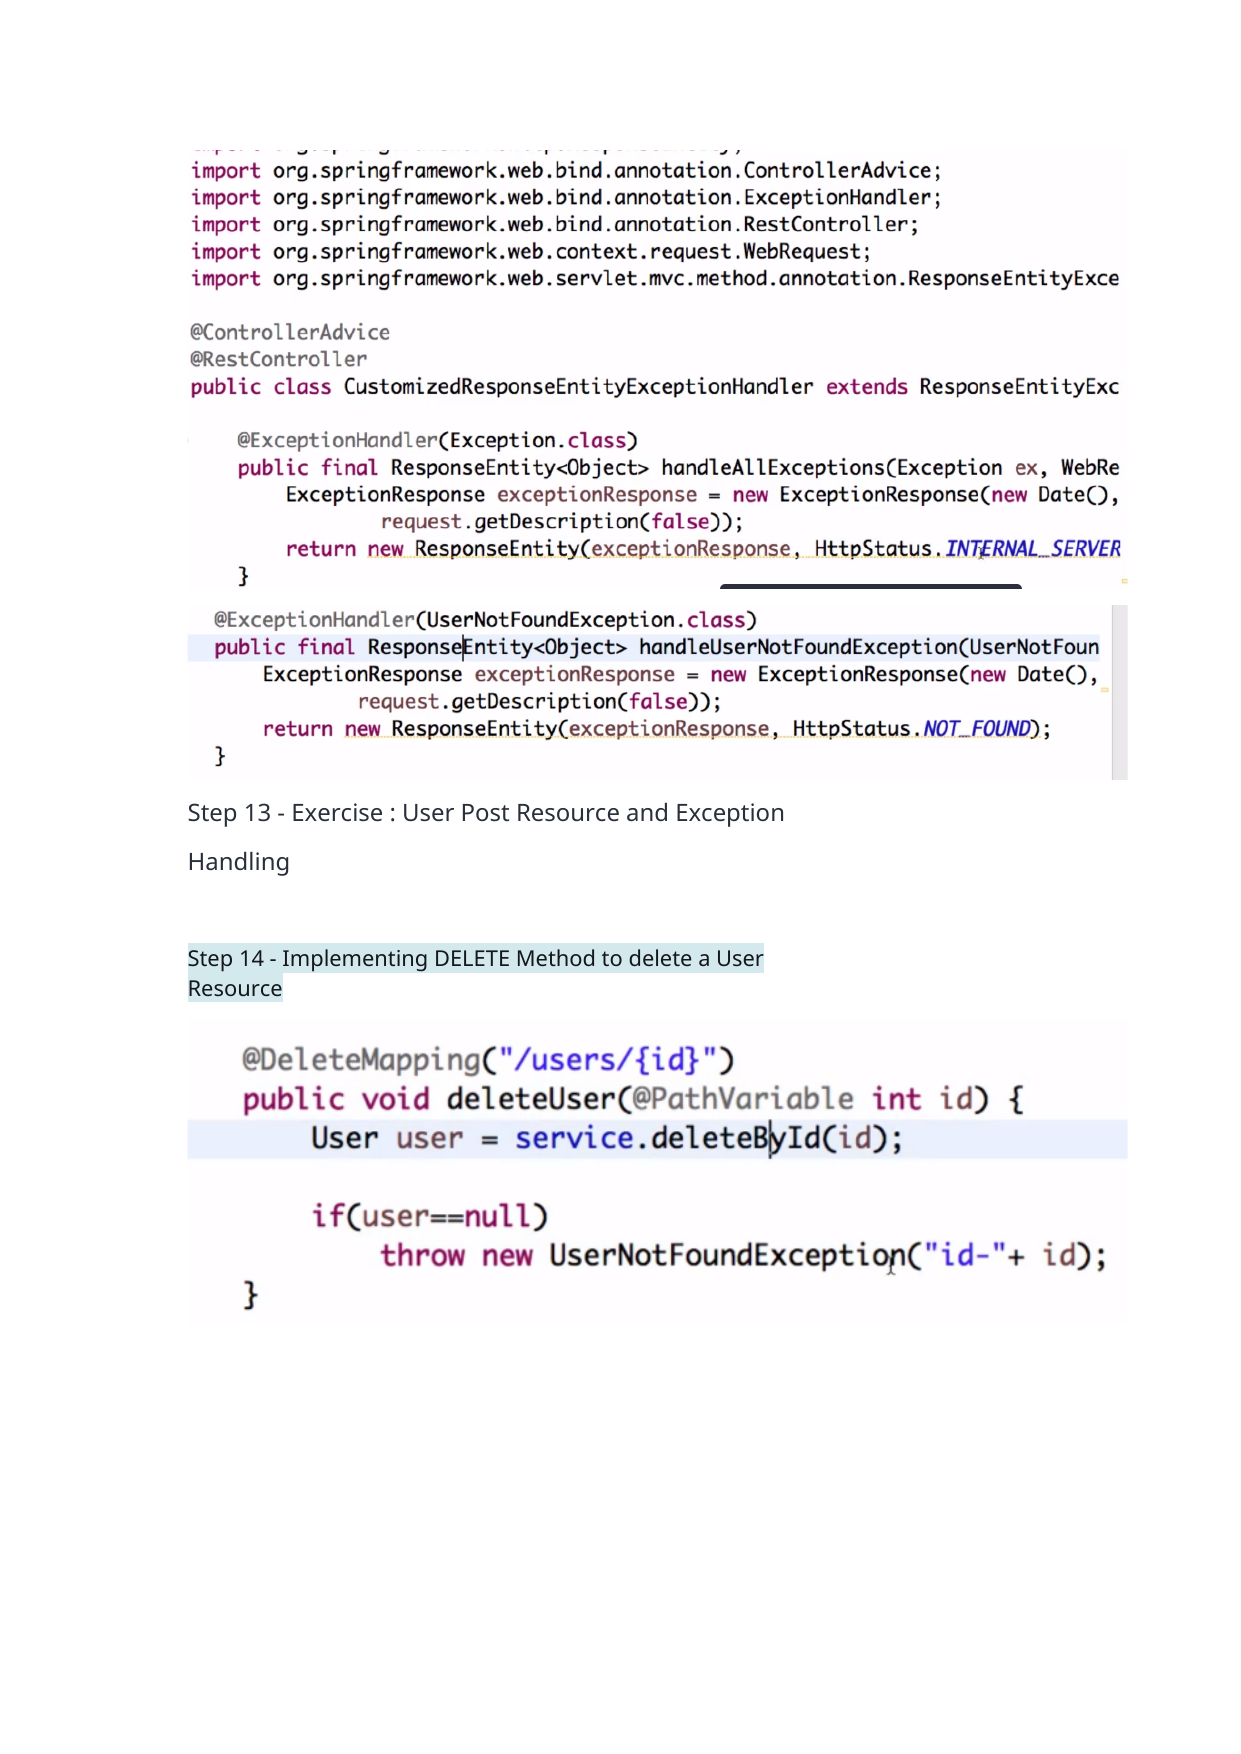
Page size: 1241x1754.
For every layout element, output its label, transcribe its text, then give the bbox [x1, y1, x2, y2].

text Handling [187, 845, 1090, 877]
picture [187, 1018, 1128, 1325]
text Step 14 - Implementing DELETE Method to delete a User Resource [283, 943, 1090, 1002]
picture [187, 150, 1128, 589]
picture [187, 605, 1128, 780]
text Step 13 - Exercise : User Post Resource and Exception [187, 796, 1090, 828]
